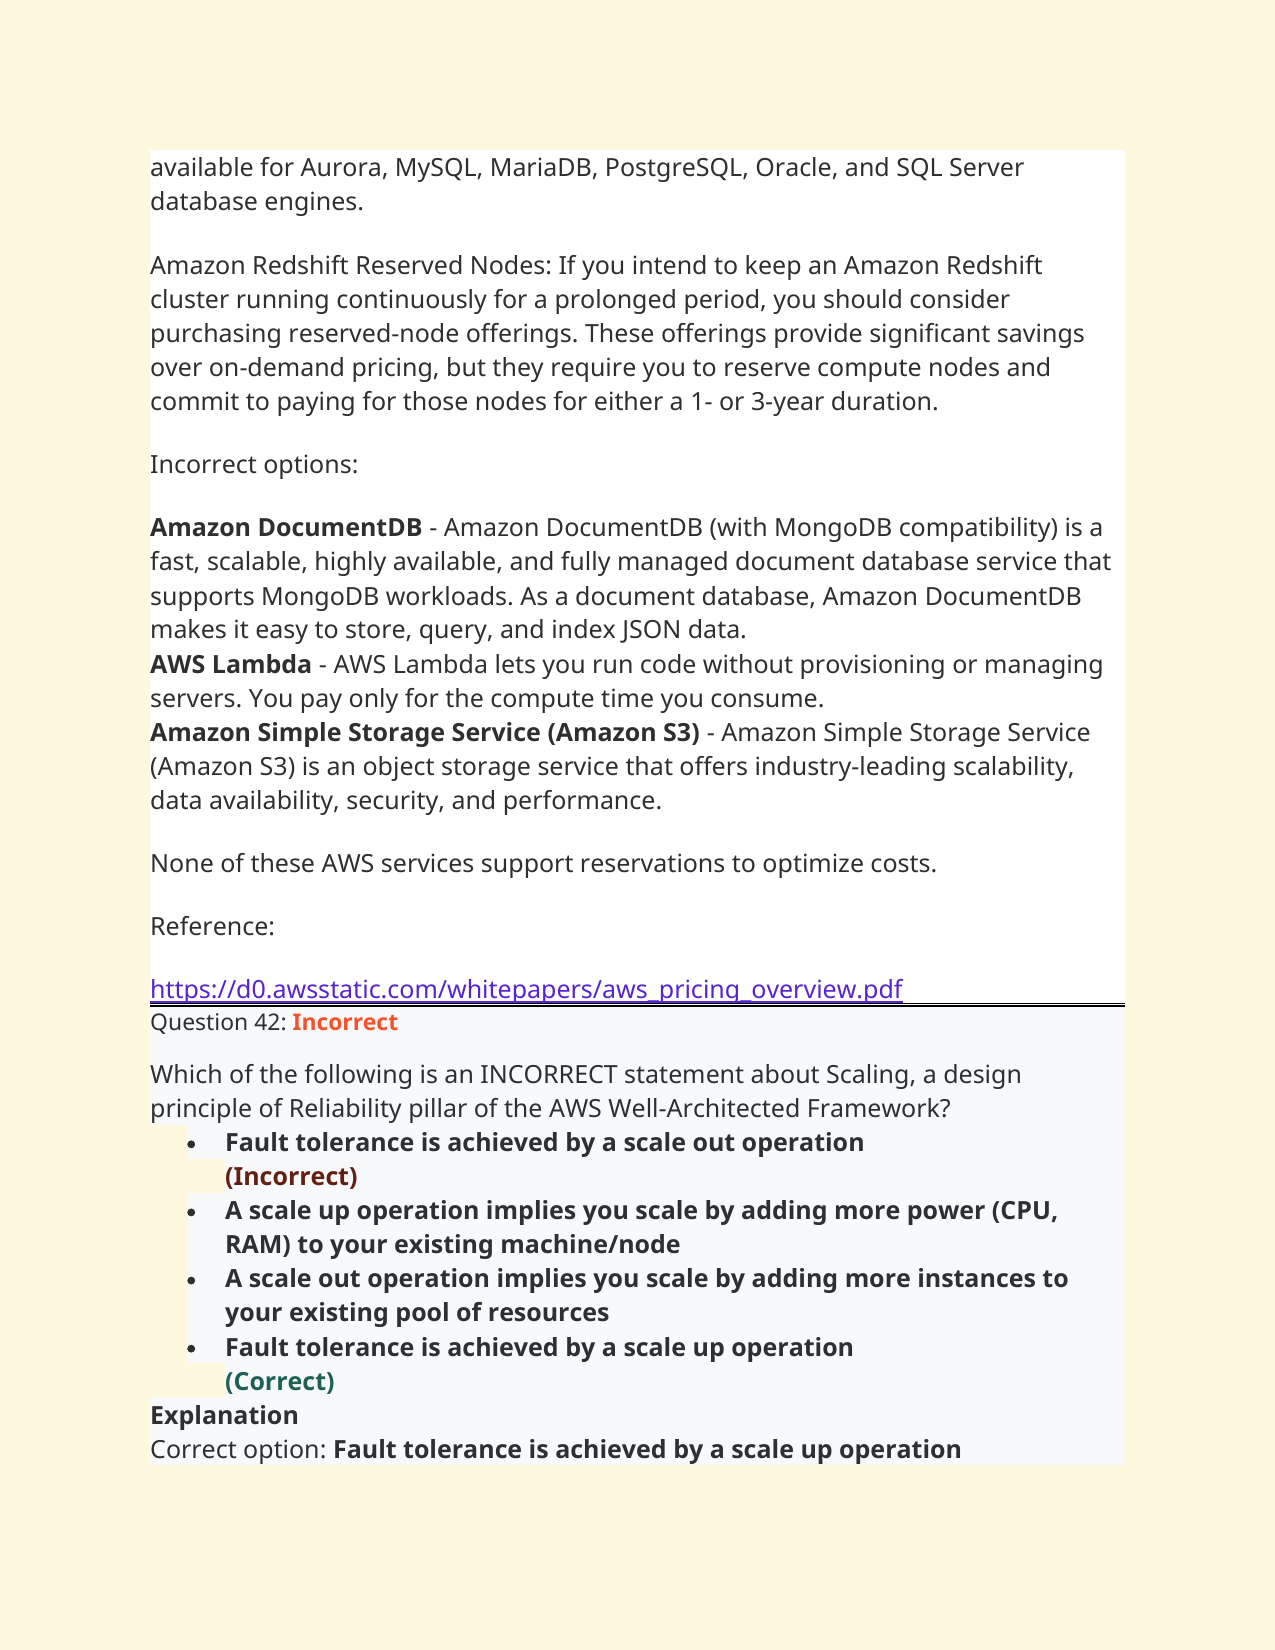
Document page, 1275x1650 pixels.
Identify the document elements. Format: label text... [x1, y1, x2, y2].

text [150, 150, 1125, 218]
text (Correct) [225, 1363, 1125, 1397]
list Fault tolerance is achieved by a scale out operation [187, 1125, 1125, 1159]
text Question 42: Incorrect [150, 1007, 1125, 1037]
text (Incorrect) [225, 1159, 1125, 1193]
text Amazon Simple Storage Service (Amazon S3) - Amazon Simple Storage Service (Amazon S3) is an object storage service that offers industry-leading scalability, data availability, security, and performance. [150, 714, 1125, 817]
subtitle Explanation [150, 1397, 1125, 1431]
text AWS Lambda - AWS Lambda lets you run code without provisioning or managing servers. You pay only for the compute time you consume. [150, 646, 1125, 714]
text Amazon DocumentDB - Amazon DocumentDB (with MongoDB compatibility) is a fast, scalable, highly available, and fully managed document database service that supports MongoDB workloads. As a document database, Amazon DocumentDB makes it easy to store, query, and index JSON data. [150, 510, 1125, 646]
text Amazon Redshift Reserved Nodes: If you intend to keep an Amazon Redshift cluster running continuously for a prolonged period, you should consider purchasing reserved-node offerings. These offerings provide significant savings over on-demand pricing, but they require you to reserve compute nodes and commit to paying for those nodes for either a 1- or 3-year duration. [150, 247, 1125, 418]
text https://d0.awsstatic.com/whitepapers/aws_pricing_overview.pdf [150, 972, 1125, 1003]
list A scale out operation implies you scale by adding more instances to your existing pool of resources [187, 1261, 1125, 1329]
list Fault tolerance is achieved by a scale up operation [187, 1329, 1125, 1363]
list A scale up operation implies you scale by adding more power (CPU, RAM) to your existing machine/node [187, 1193, 1125, 1261]
text Correct option: Fault tolerance is achieved by a scale up operation [150, 1431, 1125, 1465]
text Reference: [150, 909, 1125, 943]
text Incorrect options: [150, 447, 1125, 481]
text Which of the following is an INCORRECT statement about Scaling, a design principle of Reliability pillar of the AWS Well-Architected Framework? [150, 1057, 1125, 1125]
text None of these AWS services support reservations to optimize costs. [150, 846, 1125, 880]
